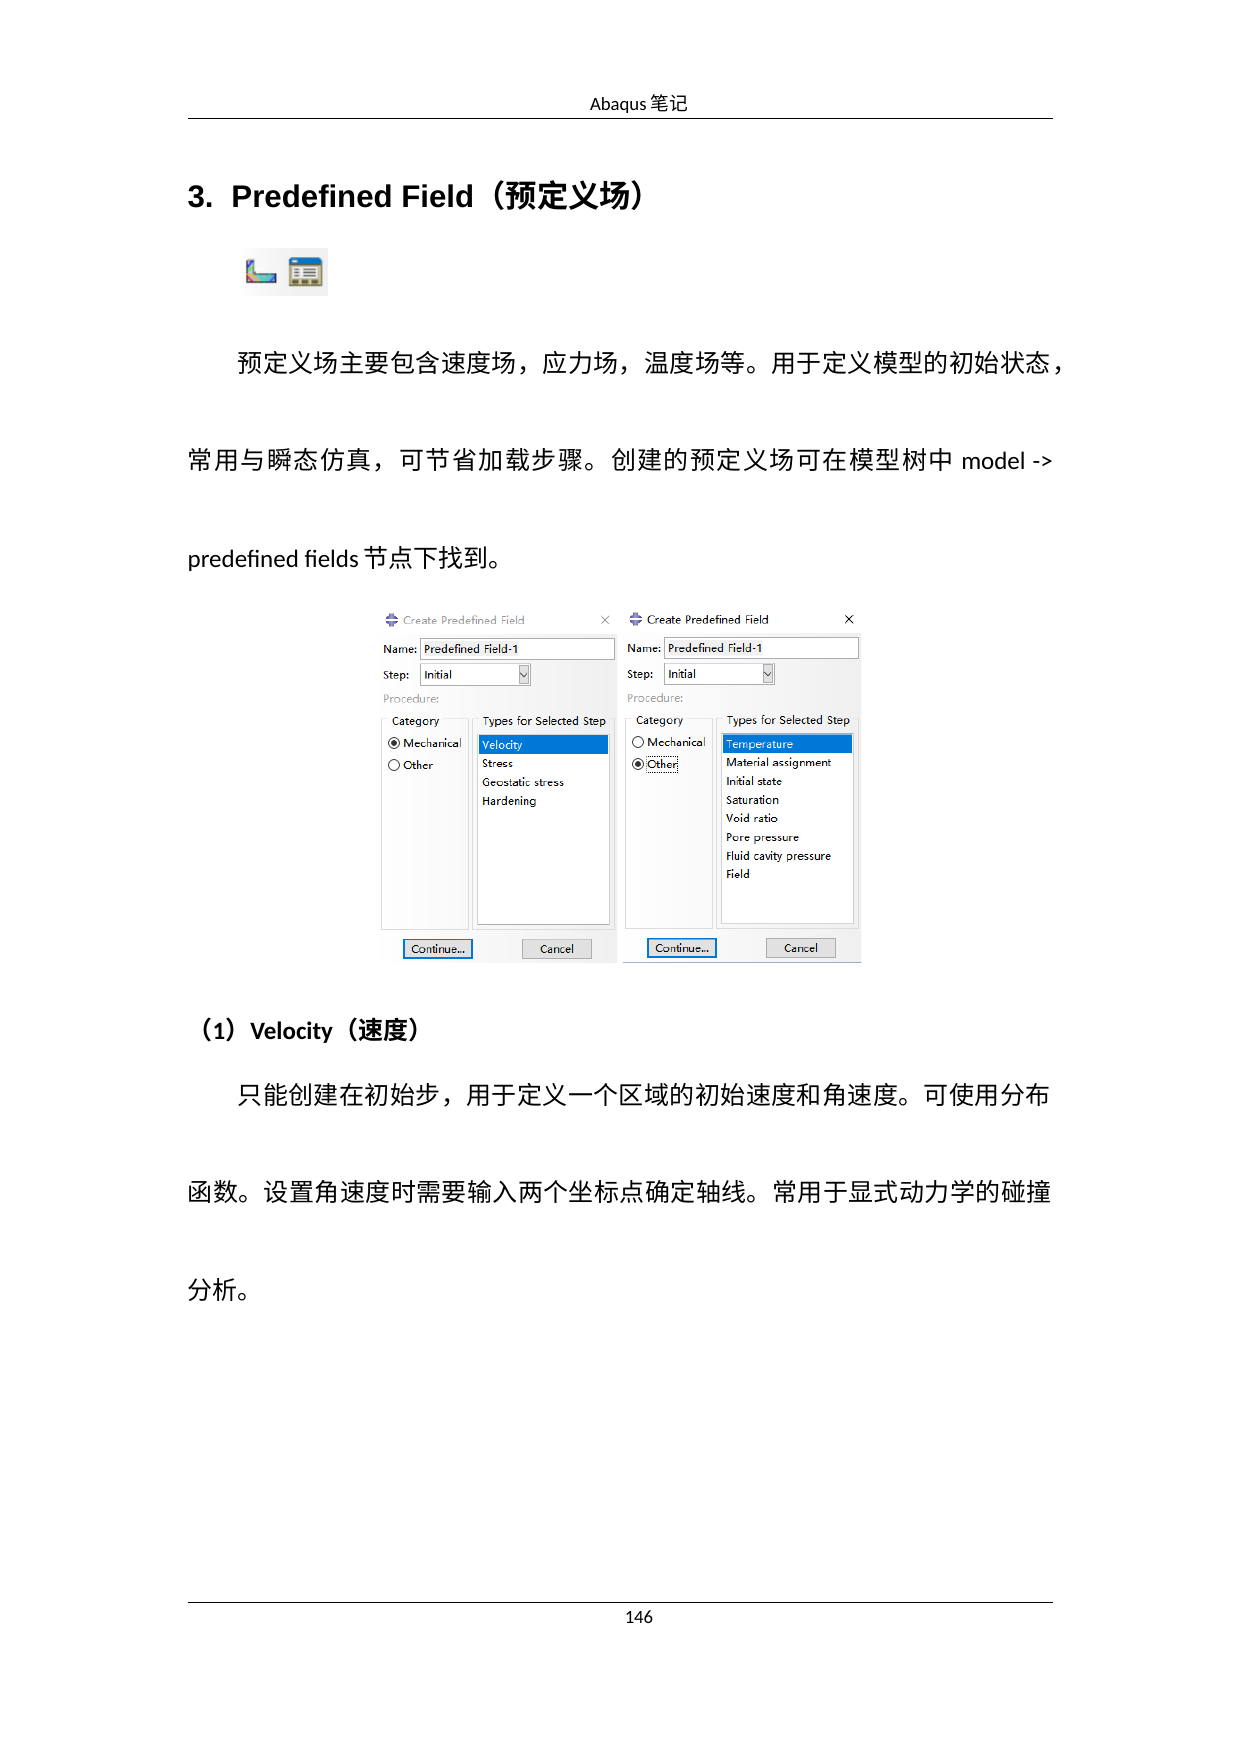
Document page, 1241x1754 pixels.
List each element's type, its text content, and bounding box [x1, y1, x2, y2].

picture [622, 608, 862, 963]
text 预定义场主要包含速度场，应力场，温度场等。用于定义模型的初始状态，常用与瞬态仿真，可节省加载步骤。创建的预定义场可在模型树中model -> predefined fields节点下找到。 [187, 329, 1053, 589]
picture [378, 608, 618, 963]
subtitle Predefined Field（预定义场） [187, 161, 1053, 226]
text 只能创建在初始步，用于定义一个区域的初始速度和角速度。可使用分布函数。设置角速度时需要输入两个坐标点确定轴线。常用于显式动力学的碰撞分析。 [187, 1061, 1053, 1321]
picture [237, 248, 329, 296]
subtitle Velocity（速度） [187, 996, 1053, 1061]
